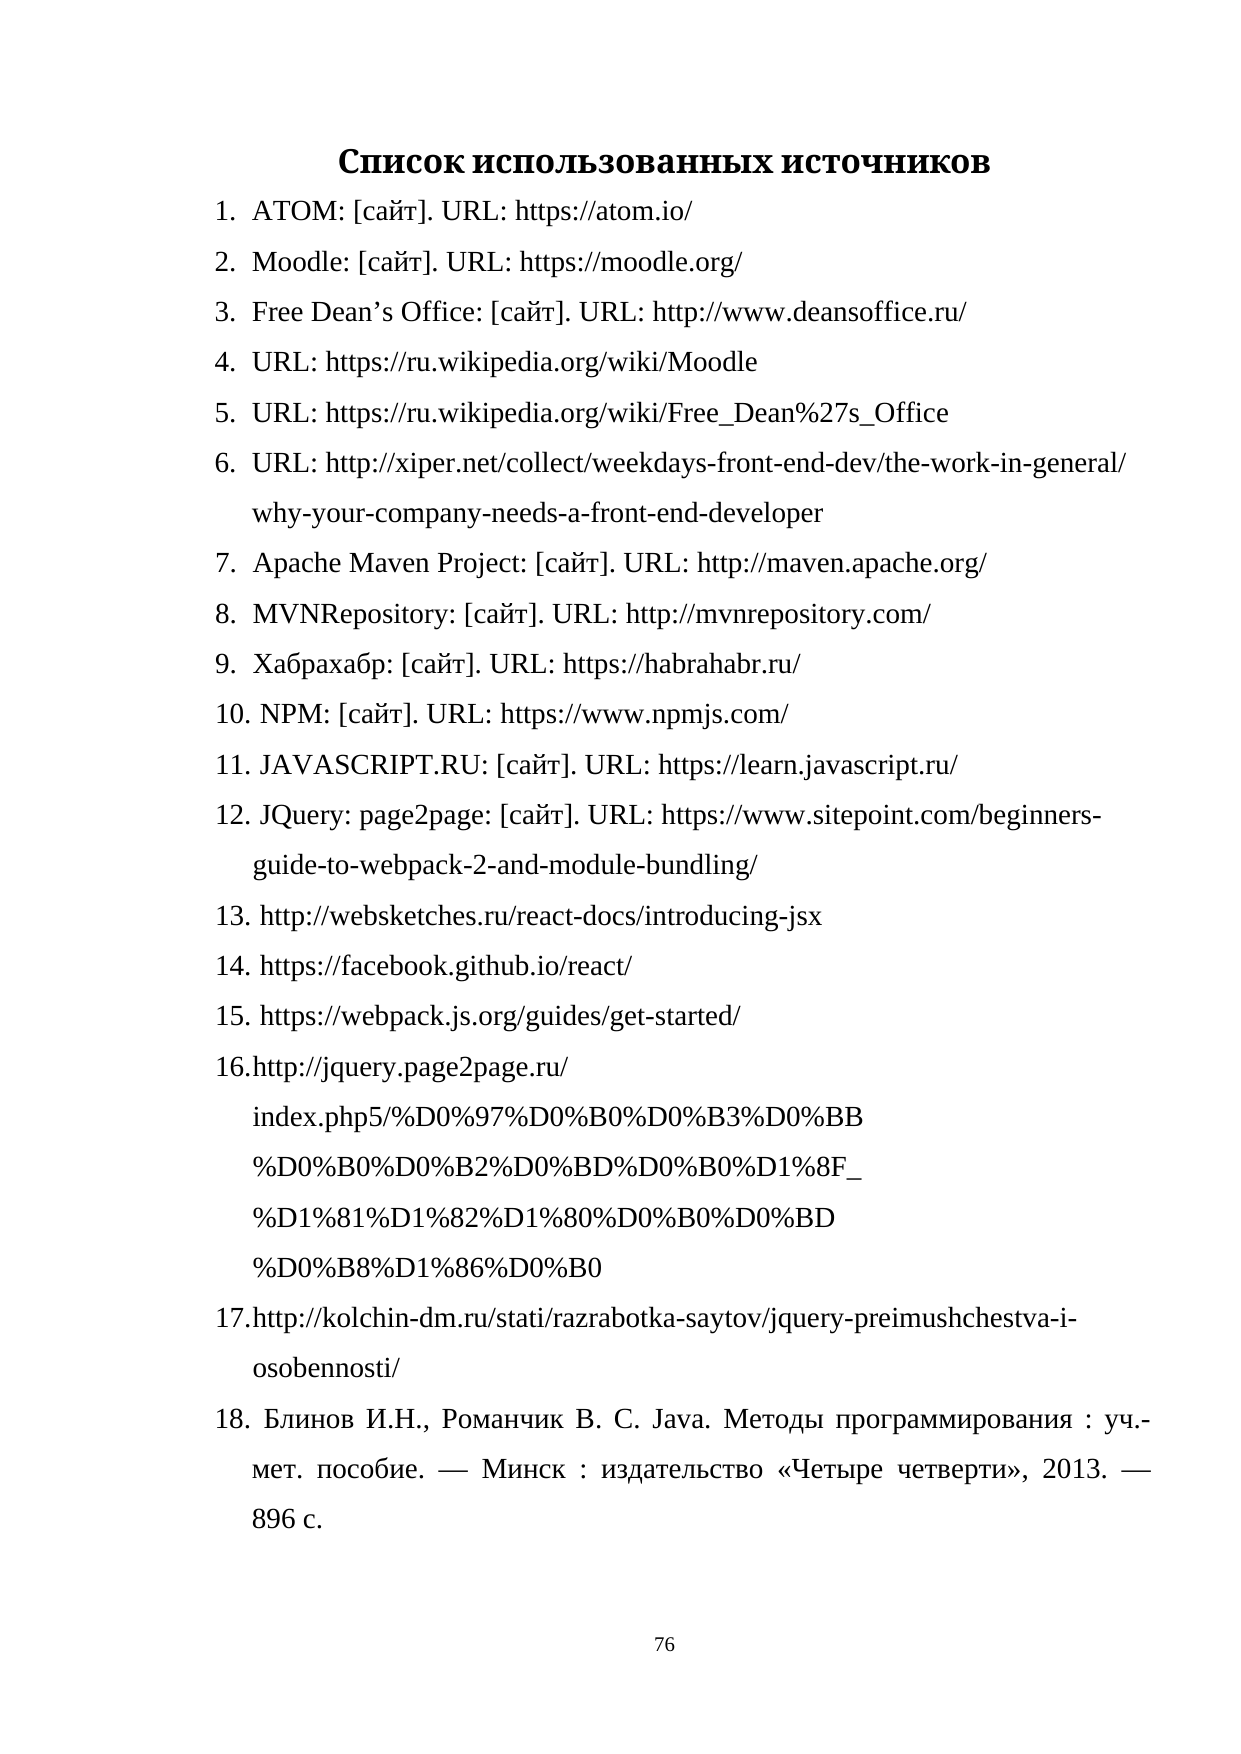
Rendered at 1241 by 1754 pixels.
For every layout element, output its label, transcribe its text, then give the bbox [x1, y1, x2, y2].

list ATOM: [сайт]. URL: https://atom.io/ [214, 193, 1152, 227]
list https://webpack.js.org/guides/get-started/ [215, 998, 1152, 1032]
list Блинов И.Н., Романчик В. С. Java. Методы программирования : уч.-мет. пособие. — Минск : издательство «Четыре четверти», 2013. — 896 с. [214, 1401, 1152, 1535]
list http://websketches.ru/react-docs/introducing-jsx [215, 898, 1152, 931]
list URL: https://ru.wikipedia.org/wiki/Free_Dean%27s_Office [214, 395, 1152, 428]
list NPM: [сайт]. URL: https://www.npmjs.com/ [215, 697, 1152, 730]
list http://kolchin-dm.ru/stati/razrabotka-saytov/jquery-preimushchestva-i-osobennosti/ [215, 1300, 1152, 1384]
list Moodle: [сайт]. URL: https://moodle.org/ [214, 244, 1152, 277]
list https://facebook.github.io/react/ [215, 948, 1152, 982]
list JQuery: page2page: [сайт]. URL: https://www.sitepoint.com/beginners-guide-to-webpack-2-and-module-bundling/ [215, 797, 1152, 881]
list http://jquery.page2page.ru/index.php5/%D0%97%D0%B0%D0%B3%D0%BB%D0%B0%D0%B2%D0%BD%D0%B0%D1%8F_%D1%81%D1%82%D1%80%D0%B0%D0%BD%D0%B8%D1%86%D0%B0 [215, 1049, 1152, 1283]
list URL: https://ru.wikipedia.org/wiki/Moodle [214, 344, 1152, 378]
list MVNRepository: [сайт]. URL: http://mvnrepository.com/ [215, 596, 1152, 629]
list Хабрахабр: [сайт]. URL: https://habrahabr.ru/ [215, 646, 1152, 680]
list Apache Maven Project: [сайт]. URL: http://maven.apache.org/ [215, 546, 1152, 579]
text Список использованных источников [177, 143, 1152, 181]
list Free Dean’s Office: [сайт]. URL: http://www.deansoffice.ru/ [214, 294, 1152, 328]
list JAVASCRIPT.RU: [сайт]. URL: https://learn.javascript.ru/ [215, 747, 1152, 780]
list URL: http://xiper.net/collect/weekdays-front-end-dev/the-work-in-general/why-your-company-needs-a-front-end-developer [214, 445, 1152, 529]
